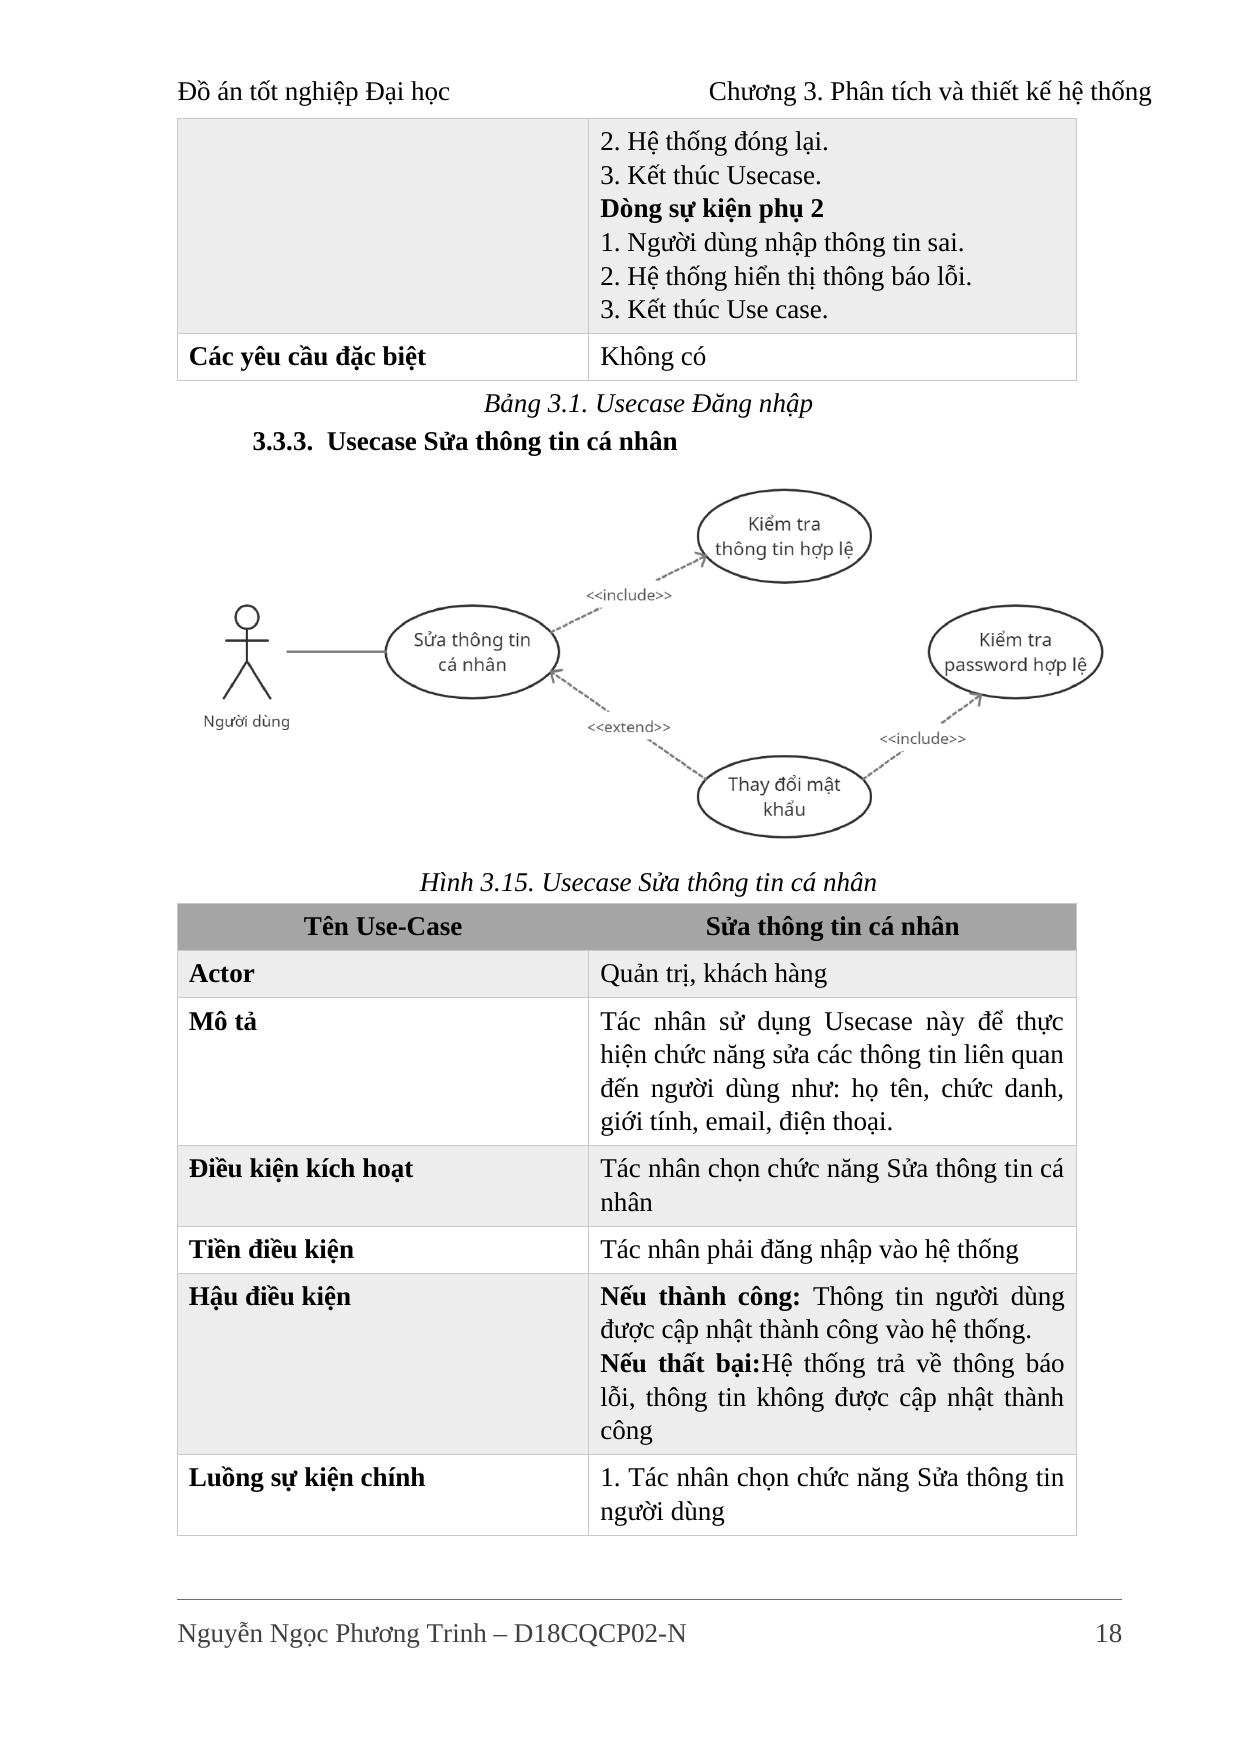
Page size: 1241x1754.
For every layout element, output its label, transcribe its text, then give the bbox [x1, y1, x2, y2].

table_cell Hậu điều kiện [178, 1274, 588, 1454]
table_cell Luồng sự kiện chính [178, 1455, 588, 1534]
table_cell Điều kiện kích hoạt [178, 1146, 588, 1226]
table_header Sửa thông tin cá nhân [589, 904, 1076, 950]
text Bảng 3.1. Usecase Đăng nhập [177, 387, 1122, 418]
table_cell Tác nhân chọn chức năng Sửa thông tin cá nhân [589, 1146, 1076, 1226]
table_cell Tiền điều kiện [178, 1227, 588, 1273]
table_cell Mô tả [178, 998, 588, 1145]
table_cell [589, 1455, 1076, 1534]
table_cell Actor [178, 951, 588, 997]
subtitle Usecase Sửa thông tin cá nhân [252, 425, 1122, 456]
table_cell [589, 119, 1076, 333]
table_cell Luồng sự kiện phụ [178, 119, 588, 333]
table_cell Nếu thành công: Thông tin người dùng được cập nhật thành công vào hệ thống. Nếu thất bại:Hệ thống trả về thông báo lỗi, thông tin không được cập nhật thành công [589, 1274, 1076, 1454]
picture [177, 462, 1125, 860]
text Hình 3.5. Usecase Sửa thông tin cá nhân [177, 866, 1122, 897]
table_cell Các yêu cầu đặc biệt [178, 334, 588, 380]
table_cell Tác nhân phải đăng nhập vào hệ thống [589, 1227, 1076, 1273]
table_header Tên Use-Case [178, 904, 589, 950]
table_cell Tác nhân sử dụng Usecase này để thực hiện chức năng sửa các thông tin liên quan đến người dùng như: họ tên, chức danh, giới tính, email, điện thoại. [589, 998, 1076, 1145]
table_cell Không có [589, 334, 1076, 380]
table_cell Quản trị, khách hàng [589, 951, 1076, 997]
